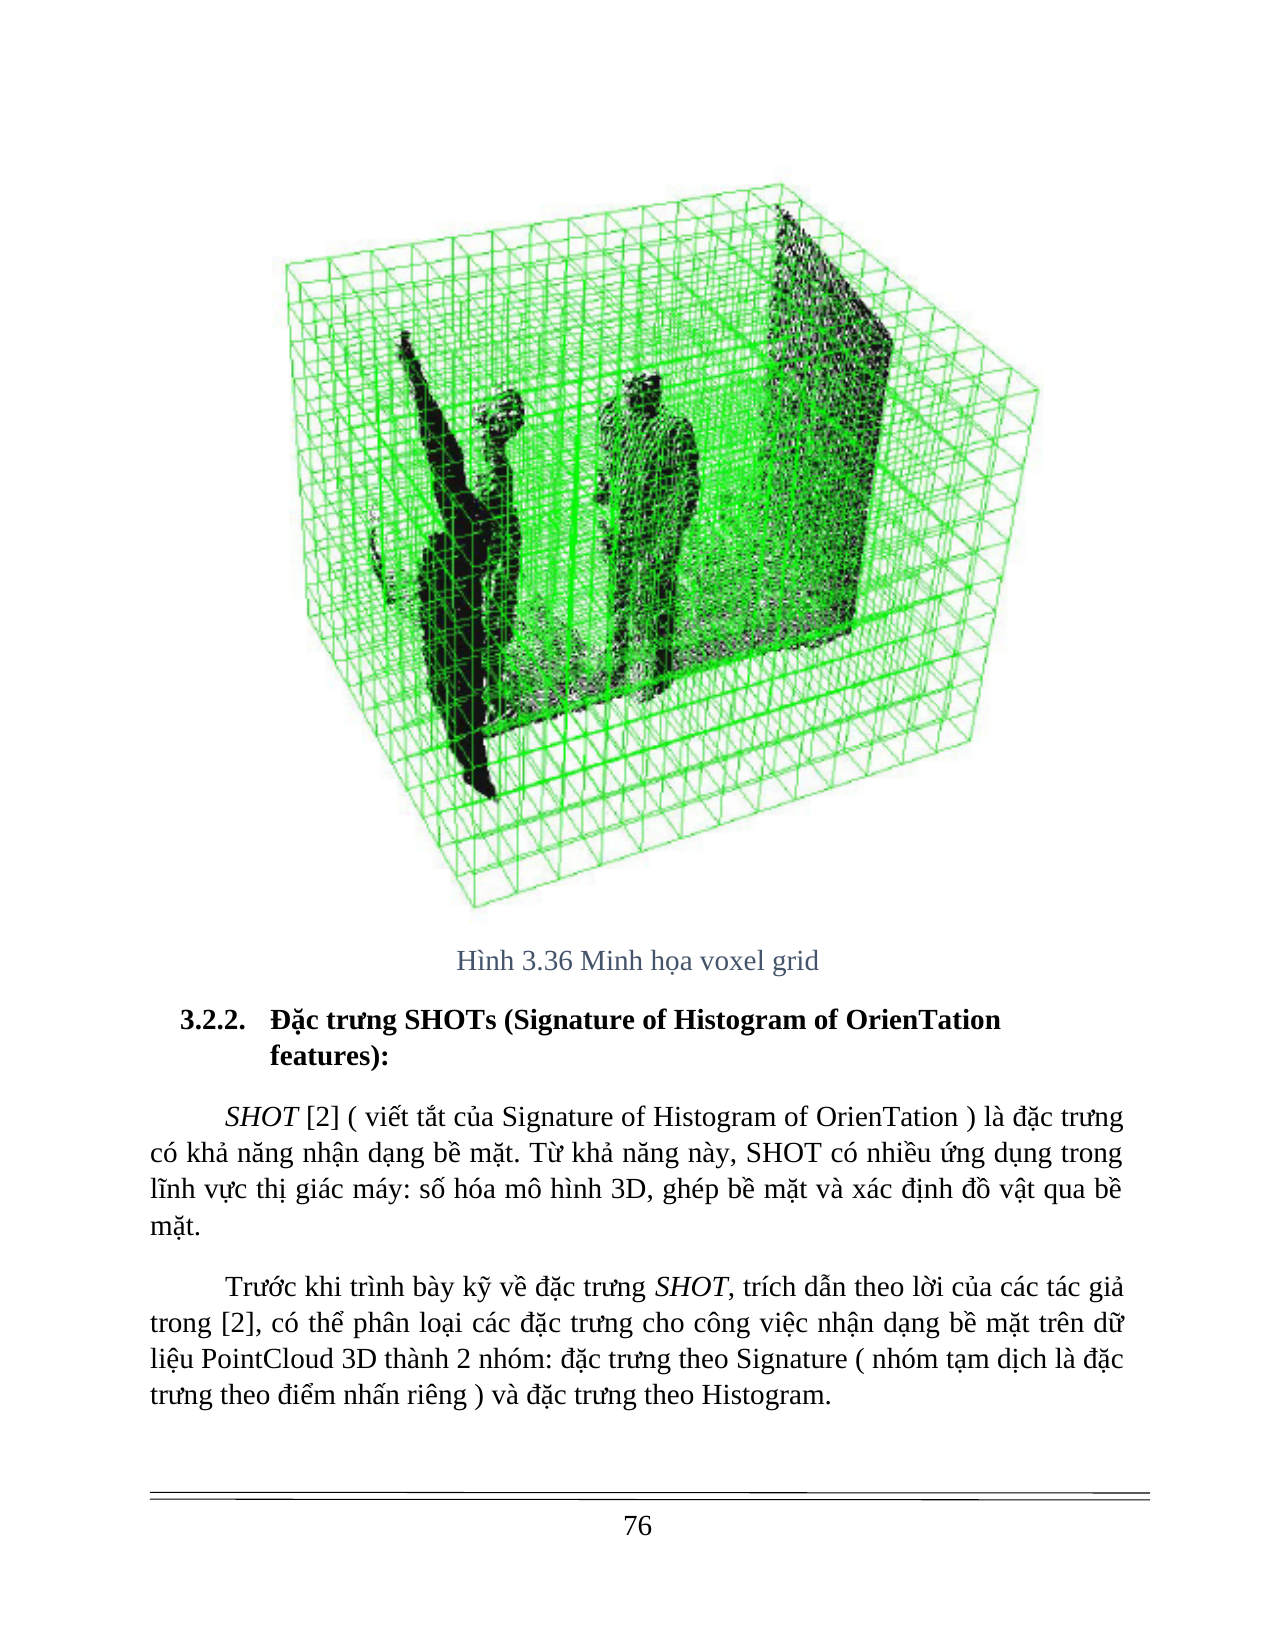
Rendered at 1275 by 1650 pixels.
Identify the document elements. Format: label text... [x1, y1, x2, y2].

text Trước khi trình bày kỹ về đặc trưng SHOT, trích dẫn theo lời của các tác giả trong , có thể phân loại các đặc trưng cho công việc nhận dạng bề mặt trên dữ liệu PointCloud 3D thành 2 nhóm: đặc trưng theo Signature ( nhóm tạm dịch là đặc trưng theo điểm nhấn riêng ) và đặc trưng theo Histogram. [150, 1269, 1125, 1411]
subtitle Đặc trưng SHOTs (Signature of Histogram of OrienTation features): [180, 1002, 1125, 1072]
text SHOT ( viết tắt của Signature of Histogram of OrienTation ) là đặc trưng có khả năng nhận dạng bề mặt. Từ khả năng này, SHOT có nhiều ứng dụng trong lĩnh vực thị giác máy: số hóa mô hình 3D, ghép bề mặt và xác định đồ vật qua bề mặt. [150, 1099, 1125, 1241]
picture [198, 150, 1077, 924]
